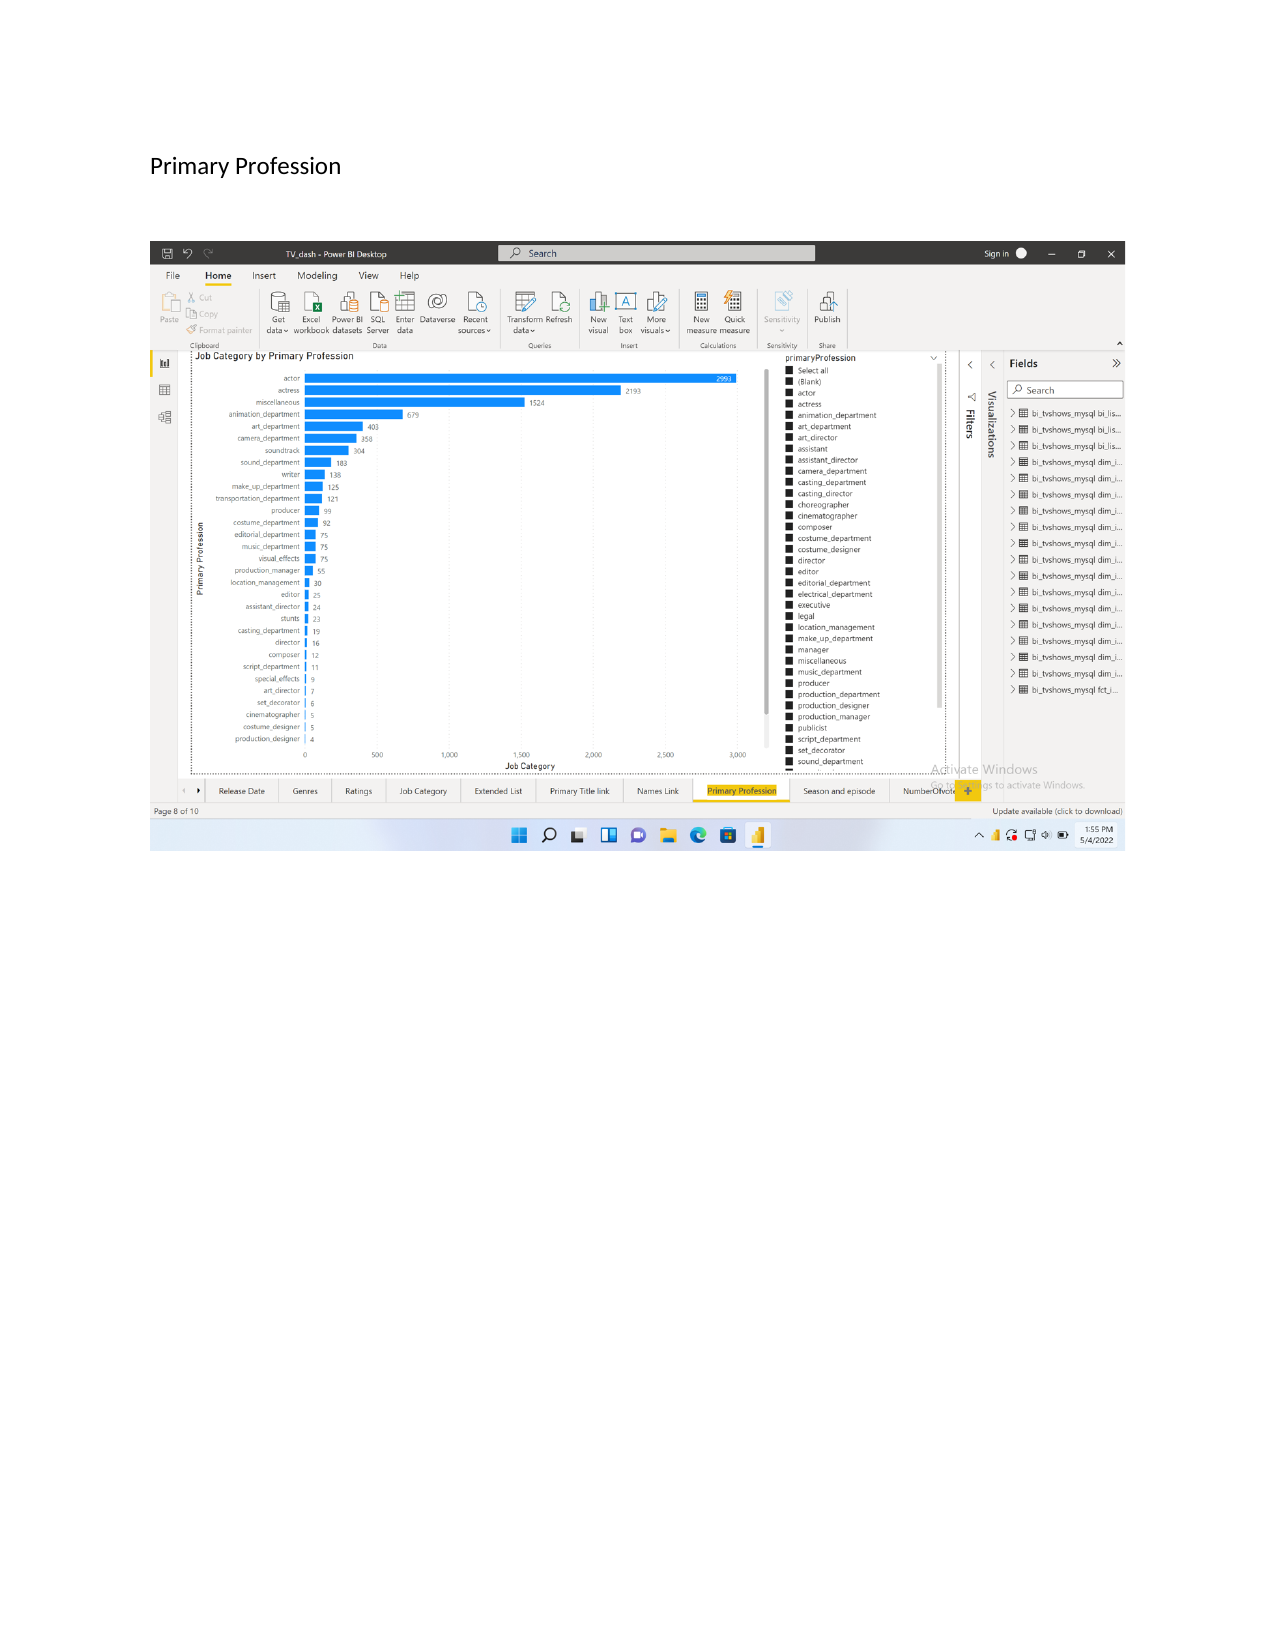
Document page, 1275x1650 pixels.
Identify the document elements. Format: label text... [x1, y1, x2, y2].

picture [150, 241, 1125, 851]
text Primary Profession [150, 150, 1125, 181]
